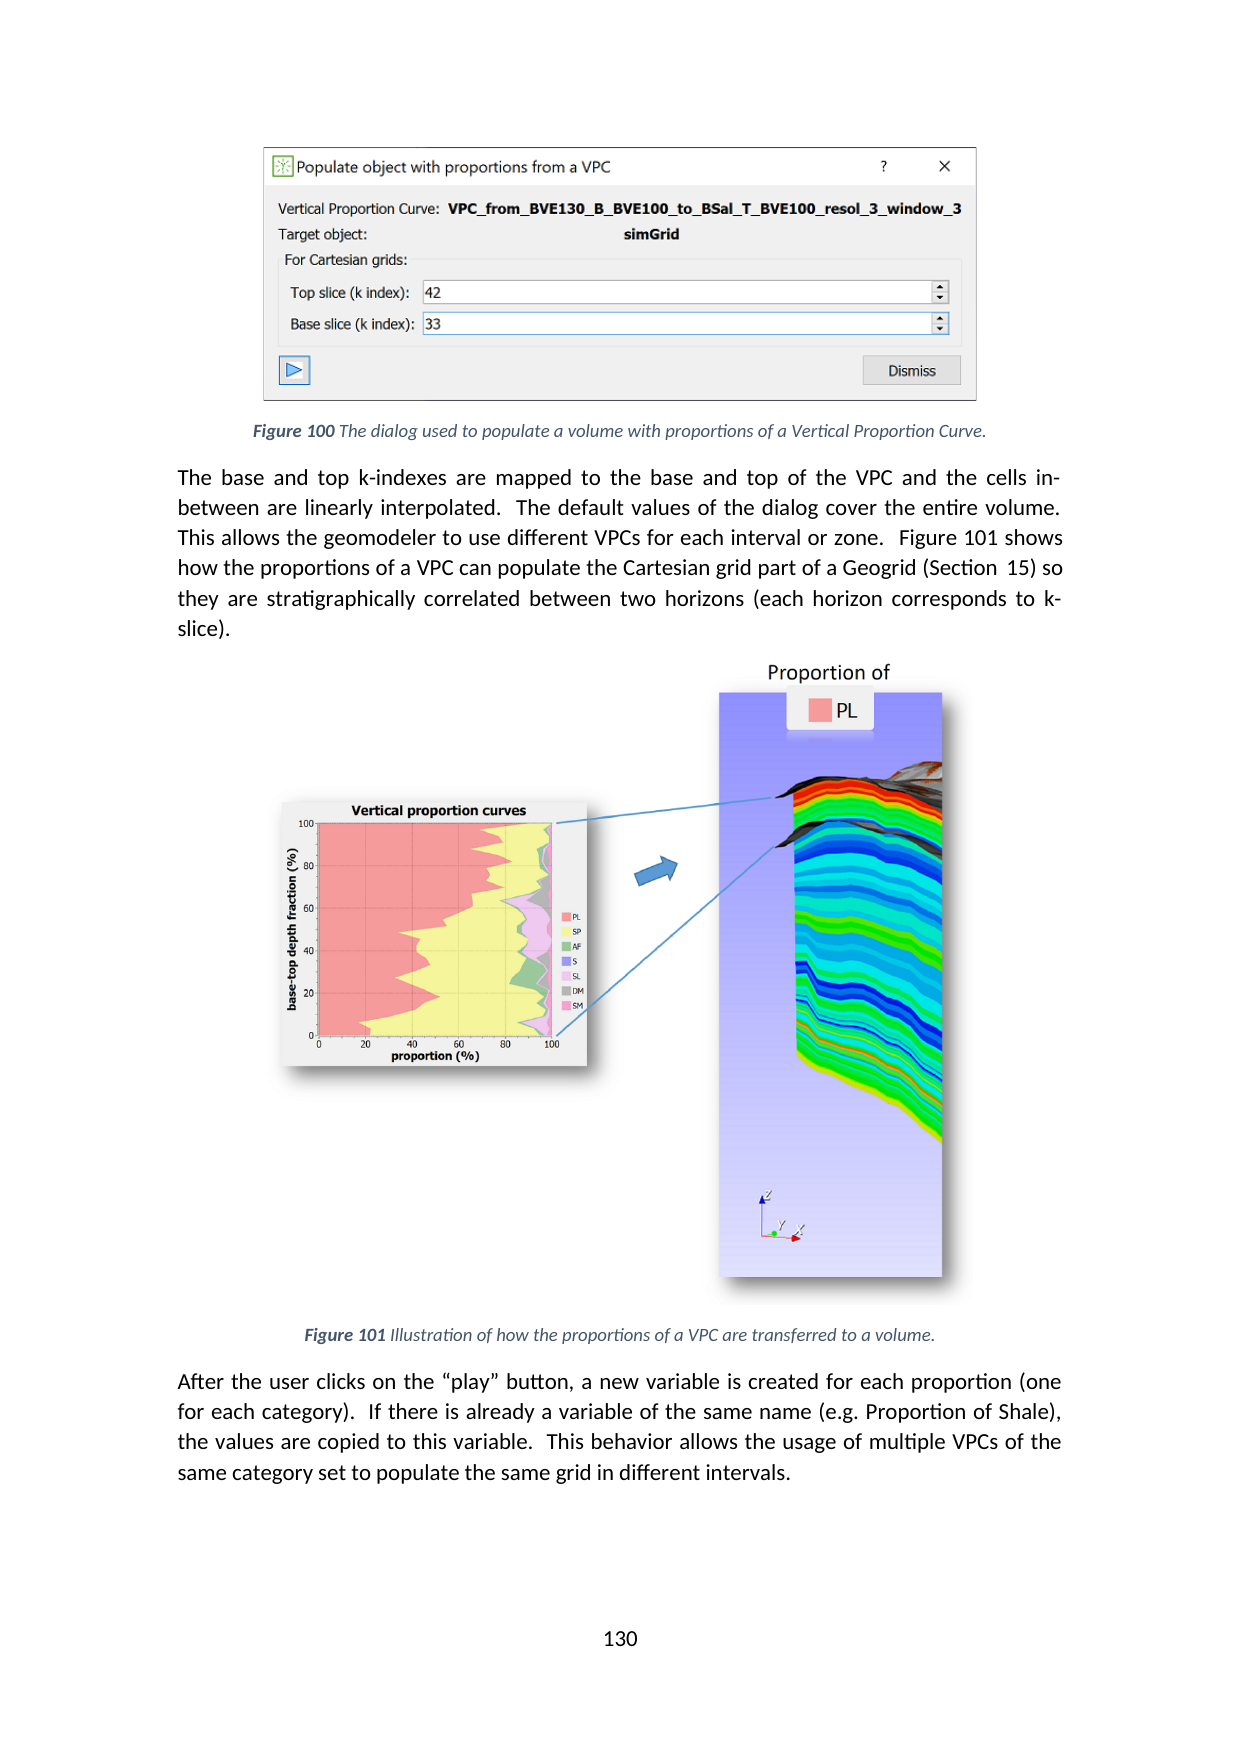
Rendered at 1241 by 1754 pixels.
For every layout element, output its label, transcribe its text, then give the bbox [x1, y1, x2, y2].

text Figure 100 The dialog used to populate a volume with proportions of a Vertical Proportion Curve. [177, 419, 1063, 442]
text Figure 101 Illustration of how the proportions of a VPC are transferred to a volume. [177, 1323, 1063, 1346]
picture [267, 660, 974, 1305]
picture [263, 147, 977, 401]
text The base and top k-indexes are mapped to the base and top of the VPC and the cells in-between are linearly interpolated. The default values of the dialog cover the entire volume. This allows the geomodeler to use different VPCs for each interval or zone. Figure 100 shows how the proportions of a VPC can populate the Cartesian grid part of a Geogrid (Section 15) so they are stratigraphically correlated between two horizons (each horizon corresponds to k-slice). [177, 463, 1063, 642]
text After the user clicks on the “play” button, a new variable is created for each proportion (one for each category). If there is already a variable of the same name (e.g. Proportion of Shale), the values are copied to this variable. This behavior allows the usage of multiple VPCs of the same category set to populate the same grid in different intervals. [177, 1367, 1063, 1486]
